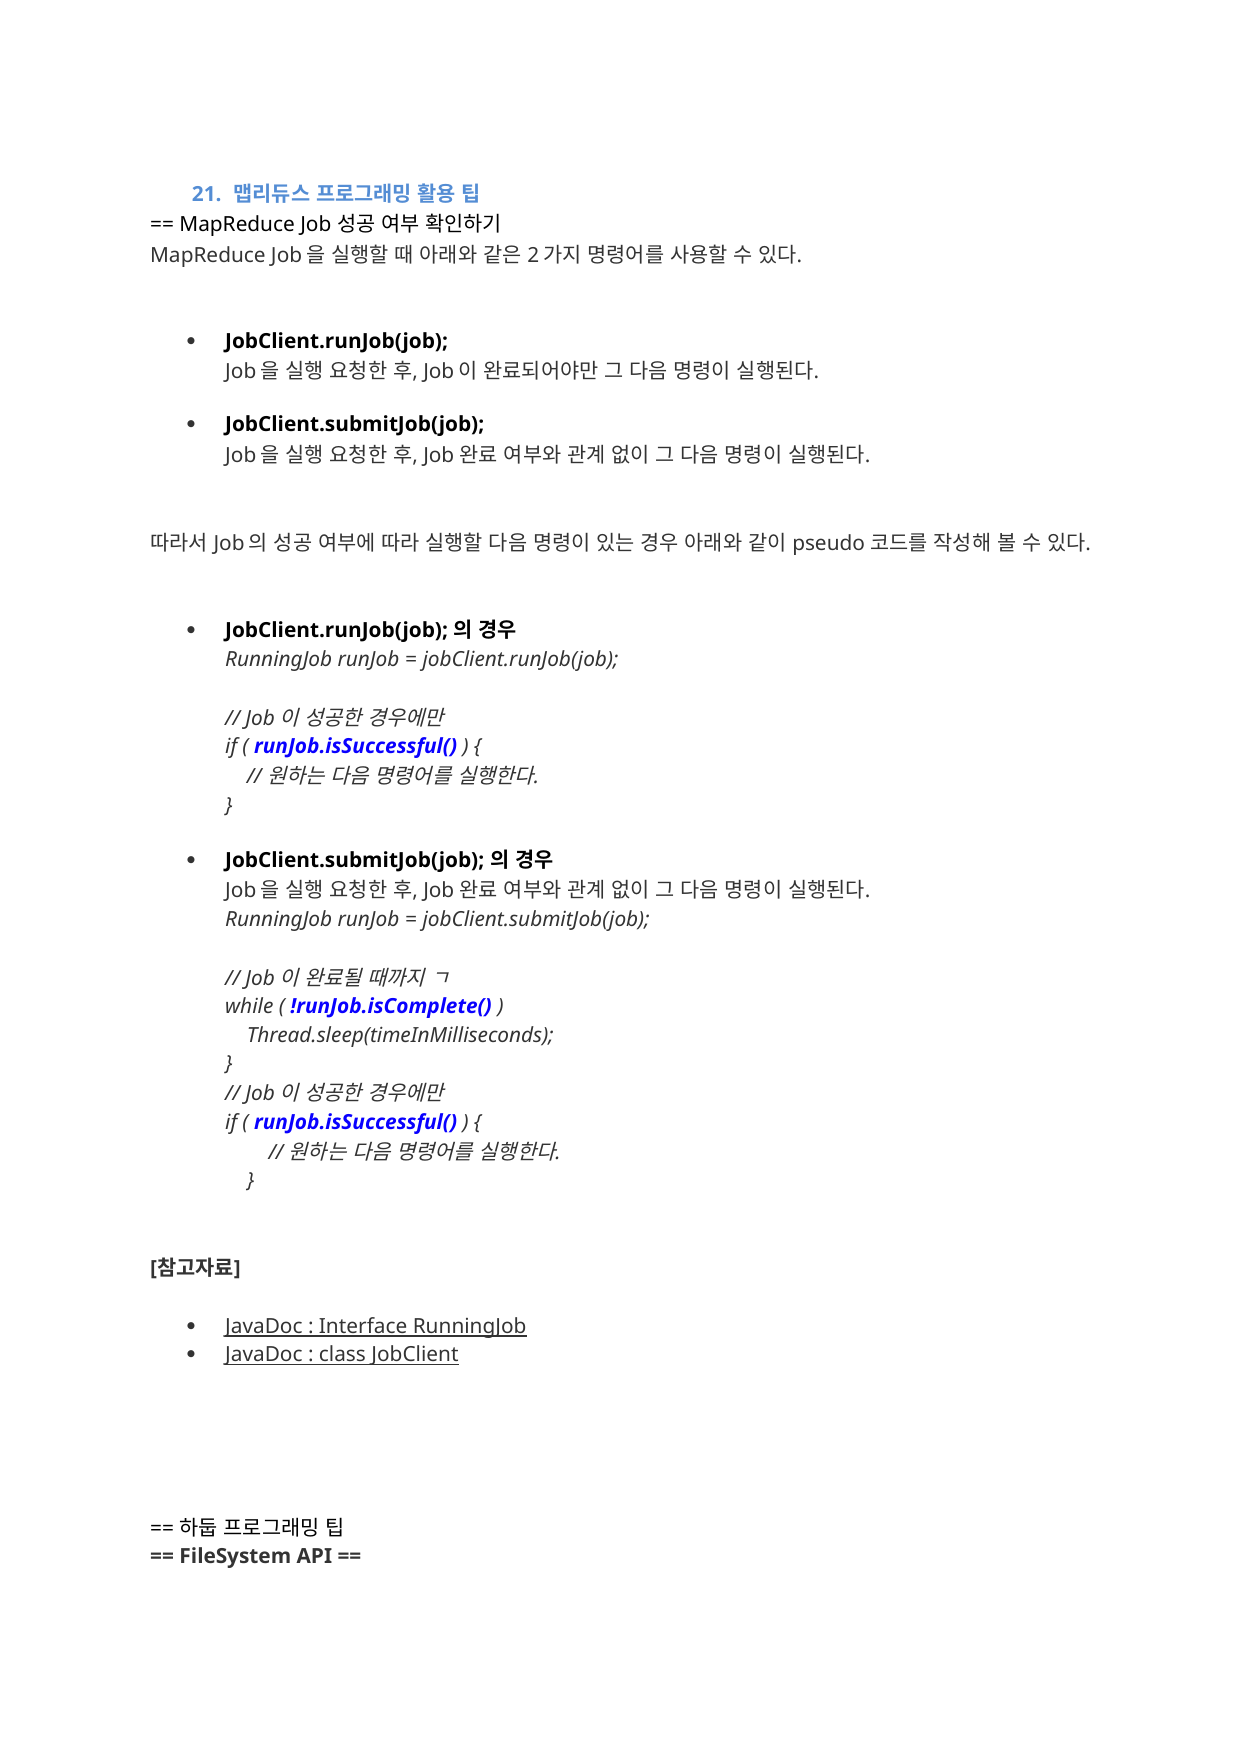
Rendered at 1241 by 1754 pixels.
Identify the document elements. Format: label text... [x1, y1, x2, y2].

text == MapReduce Job 성공 여부 확인하기 [150, 207, 1090, 238]
list JavaDoc : class JobClient [187, 1339, 1090, 1368]
text MapReduce Job을 실행할 때 아래와 같은 2가지 명령어를 사용할 수 있다. [150, 238, 1090, 268]
text 따라서 Job의 성공 여부에 따라 실행할 다음 명령이 있는 경우 아래와 같이 pseudo 코드를 작성해 볼 수 있다. [150, 526, 1090, 556]
list JobClient.runJob(job); Job을 실행 요청한 후, Job이 완료되어야만 그 다음 명령이 실행된다. [187, 326, 1090, 384]
list JobClient.submitJob(job); 의 경우 Job을 실행 요청한 후, Job 완료 여부와 관계 없이 그 다음 명령이 실행된다. RunningJob runJob = jobClient.submitJob(job); // Job이 완료될 때까지 ㄱ while ( !runJob.isComplete() ) Thread.sleep(timeInMilliseconds); } // Job이 성공한 경우에만 if ( runJob.isSuccessful() ) { // 원하는 다음 명령어를 실행한다. } [187, 843, 1090, 1194]
list JobClient.runJob(job); 의 경우 RunningJob runJob = jobClient.runJob(job); // Job이 성공한 경우에만 if ( runJob.isSuccessful() ) { // 원하는 다음 명령어를 실행한다. } [187, 614, 1090, 818]
list JobClient.submitJob(job); Job을 실행 요청한 후, Job 완료 여부와 관계 없이 그 다음 명령이 실행된다. [187, 409, 1090, 468]
text [참고자료] [150, 1252, 1090, 1282]
subtitle 맵리듀스 프로그래밍 활용 팁 [192, 177, 1090, 207]
text == 하둡 프로그래밍 팁 [150, 1511, 1090, 1541]
text == FileSystem API == [150, 1541, 1090, 1570]
list JavaDoc : Interface RunningJob [187, 1311, 1090, 1339]
